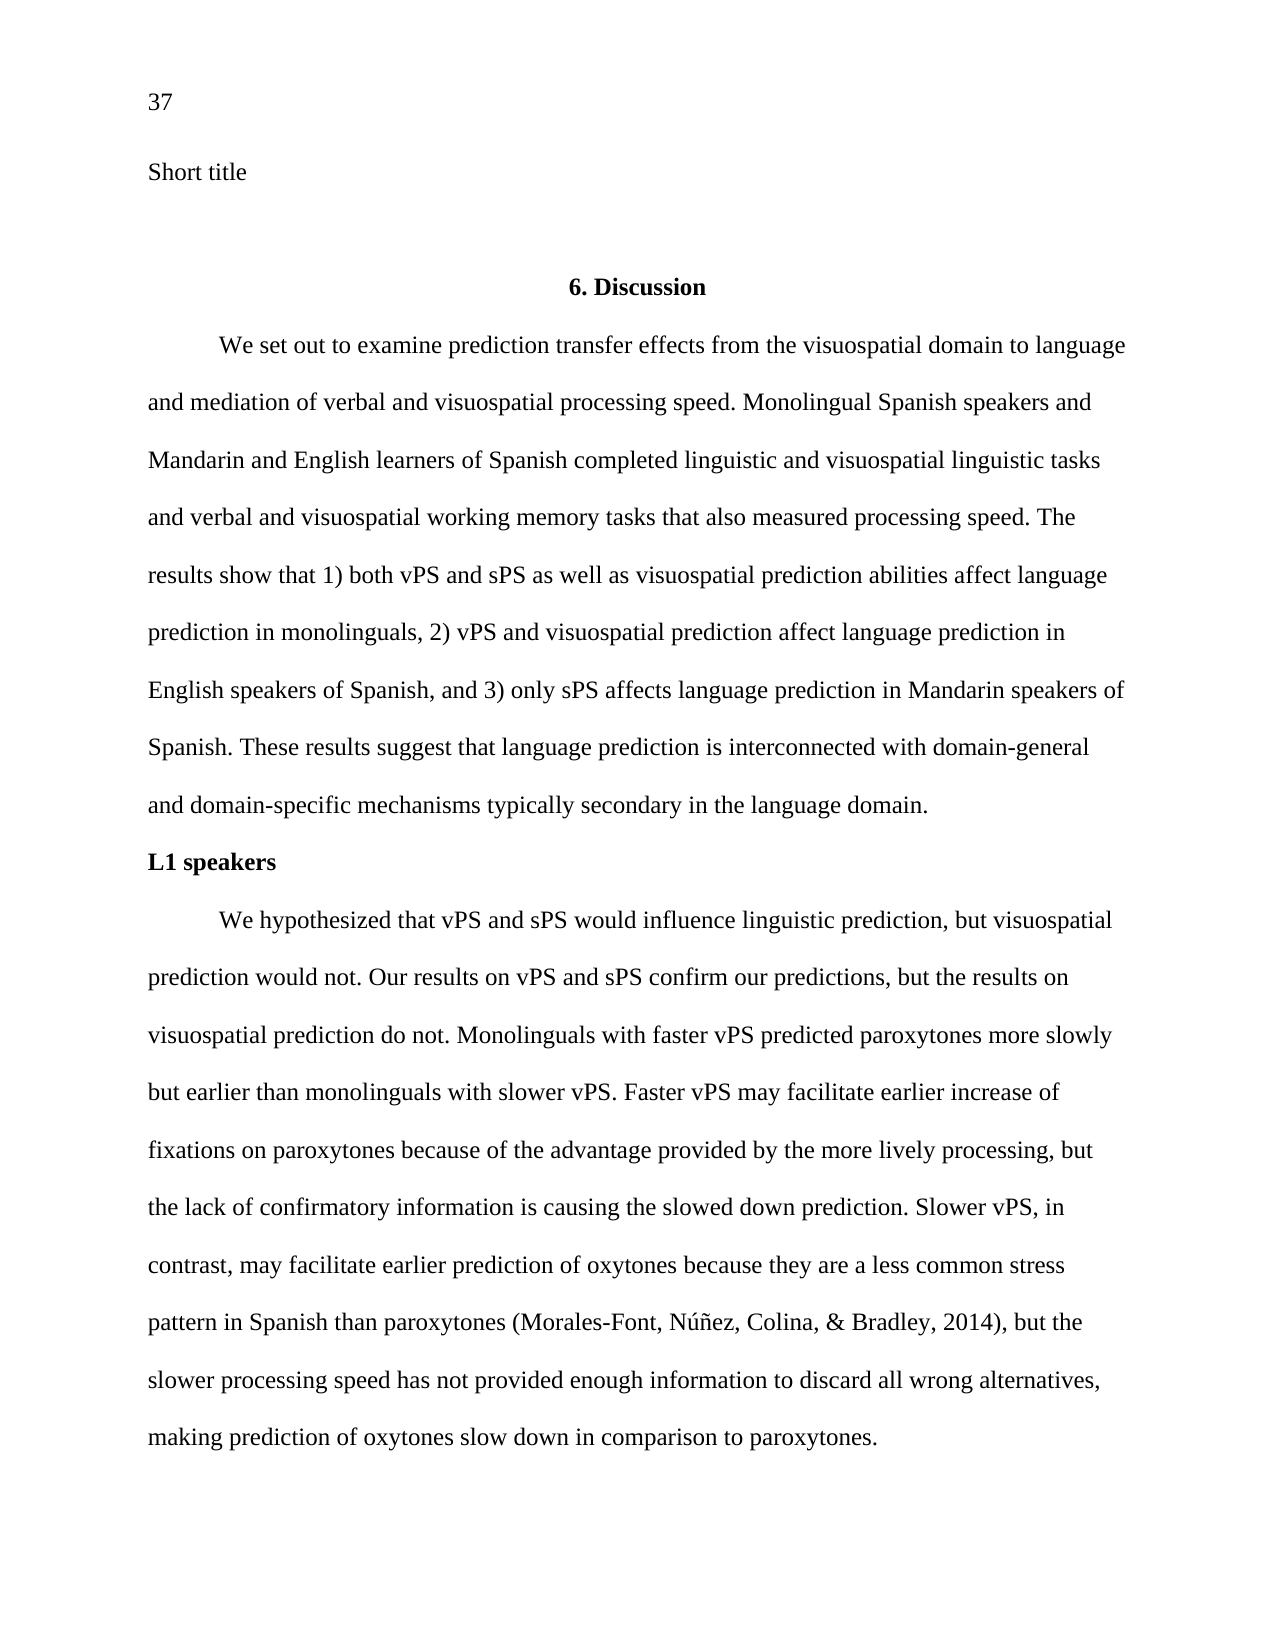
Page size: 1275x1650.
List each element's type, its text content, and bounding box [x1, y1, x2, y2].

text We hypothesized that vPS and sPS would influence linguistic prediction, but visuospatial prediction would not. Our results on vPS and sPS confirm our predictions, but the results on visuospatial prediction do not. Monolinguals with faster vPS predicted paroxytones more slowly but earlier than monolinguals with slower vPS. Faster vPS may facilitate earlier increase of fixations on paroxytones because of the advantage provided by the more lively processing, but the lack of confirmatory information is causing the slowed down prediction. Slower vPS, in contrast, may facilitate earlier prediction of oxytones because they are a less common stress pattern in Spanish than paroxytones (Morales-Font, Núñez, Colina, & Bradley, 2014), but the slower processing speed has not provided enough information to discard all wrong alternatives, making prediction of oxytones slow down in comparison to paroxytones. [148, 905, 1127, 1451]
text 6. Discussion [148, 272, 1127, 301]
text We set out to examine prediction transfer effects from the visuospatial domain to language and mediation of verbal and visuospatial processing speed. Monolingual Spanish speakers and Mandarin and English learners of Spanish completed linguistic and visuospatial linguistic tasks and verbal and visuospatial working memory tasks that also measured processing speed. The results show that 1) both vPS and sPS as well as visuospatial prediction abilities affect language prediction in monolinguals, 2) vPS and visuospatial prediction affect language prediction in English speakers of Spanish, and 3) only sPS affects language prediction in Mandarin speakers of Spanish. These results suggest that language prediction is interconnected with domain-general and domain-specific mechanisms typically secondary in the language domain. [148, 330, 1127, 819]
subtitle L1 speakers [148, 847, 1127, 876]
